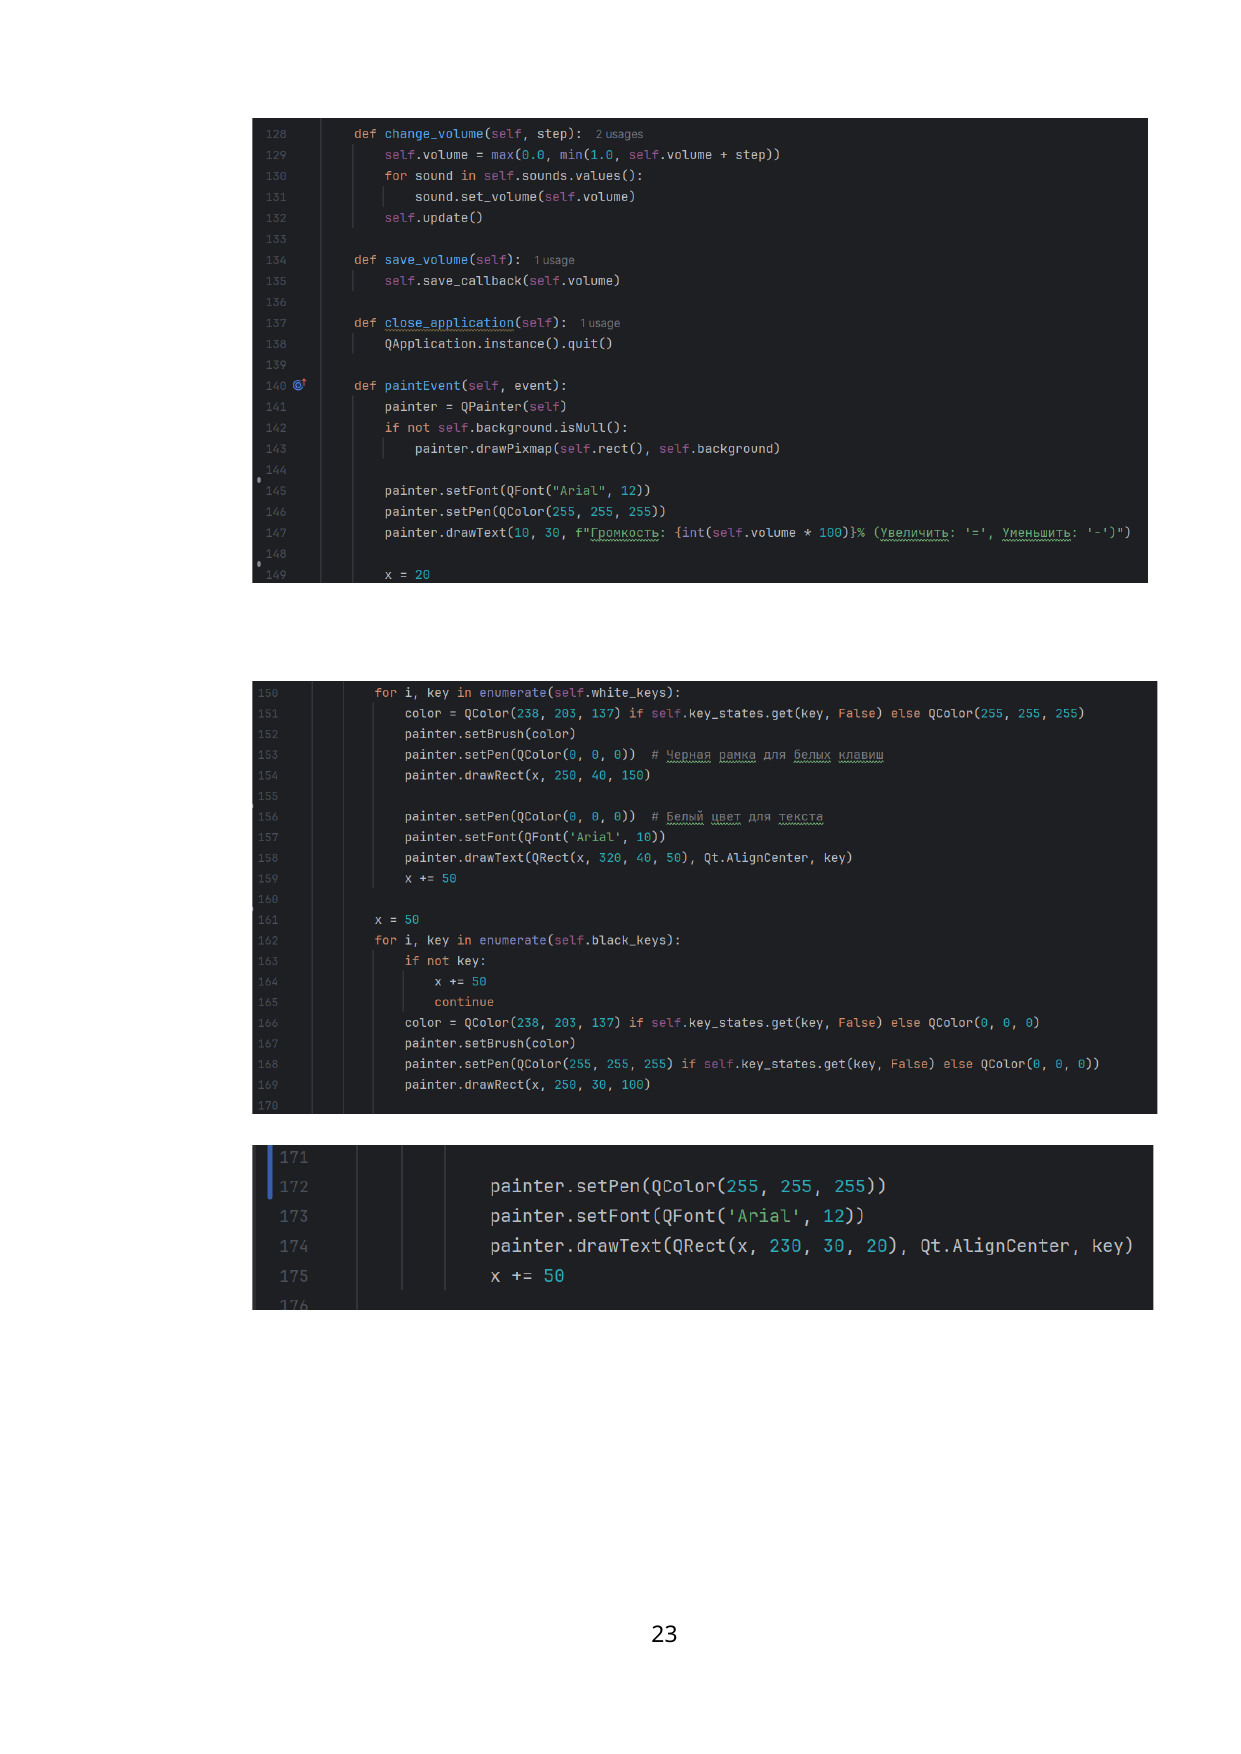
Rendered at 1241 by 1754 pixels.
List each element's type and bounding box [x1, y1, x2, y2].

picture [252, 1145, 1154, 1310]
picture [252, 681, 1158, 1114]
picture [252, 118, 1148, 583]
